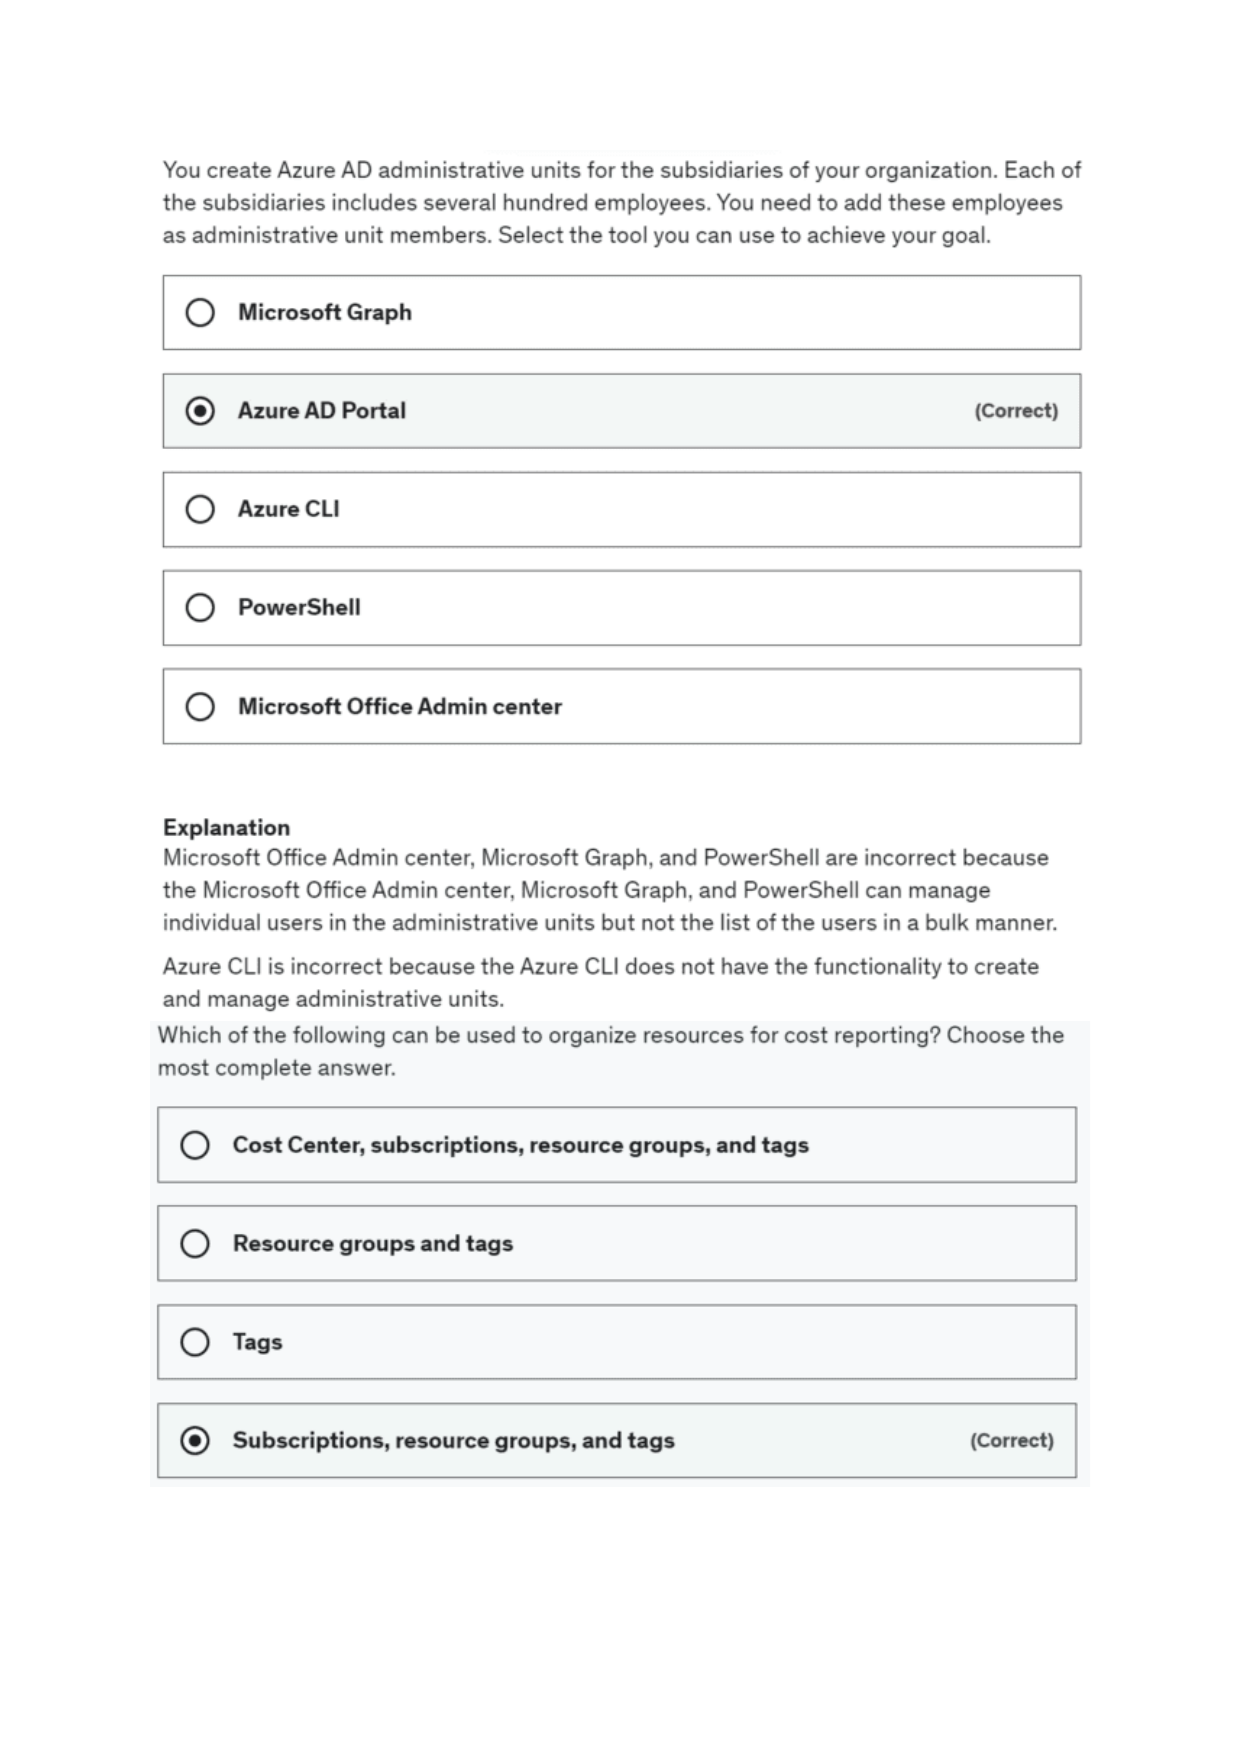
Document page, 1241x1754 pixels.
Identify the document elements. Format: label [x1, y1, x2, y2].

picture [150, 1021, 1091, 1487]
picture [150, 150, 1091, 1020]
